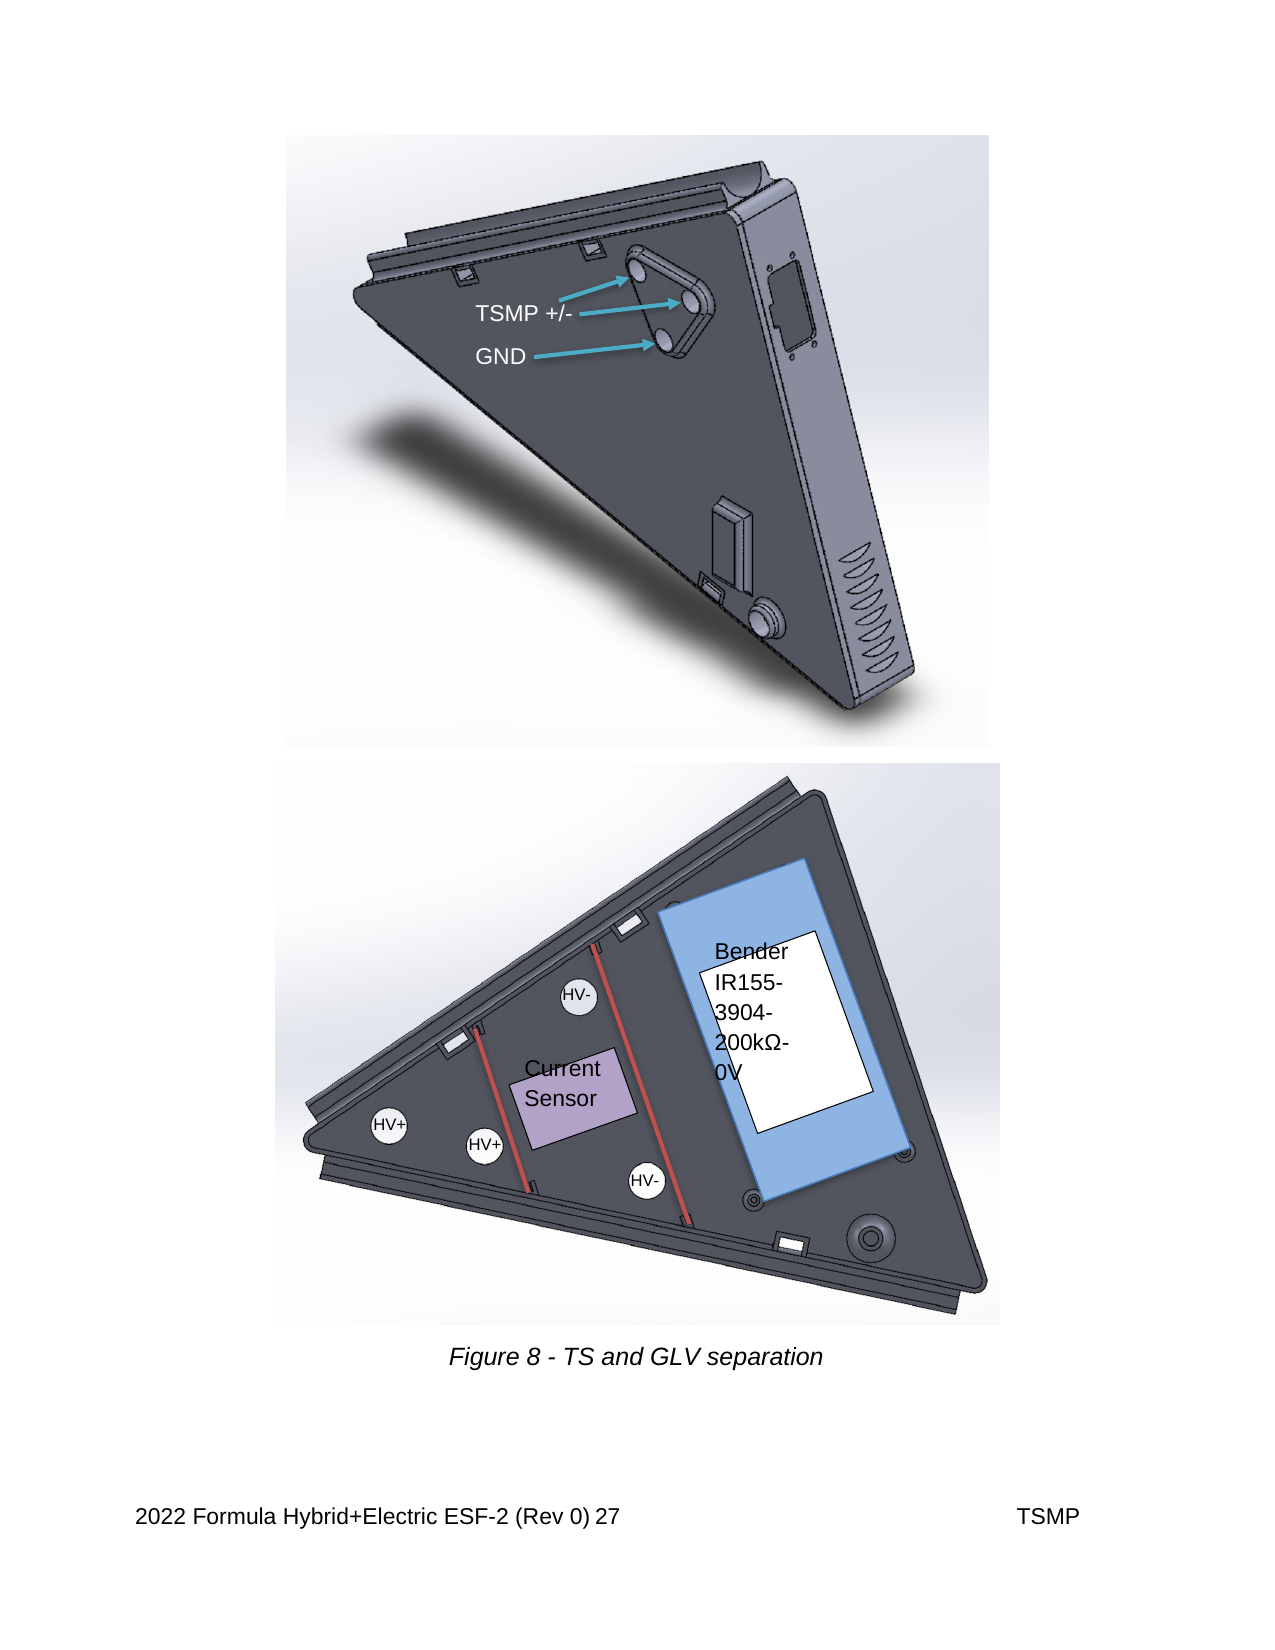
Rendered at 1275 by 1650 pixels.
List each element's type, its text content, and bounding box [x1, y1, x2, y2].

picture [286, 135, 989, 747]
text Figure 8 - TS and GLV separation [135, 1342, 1140, 1370]
picture [275, 763, 1000, 1326]
